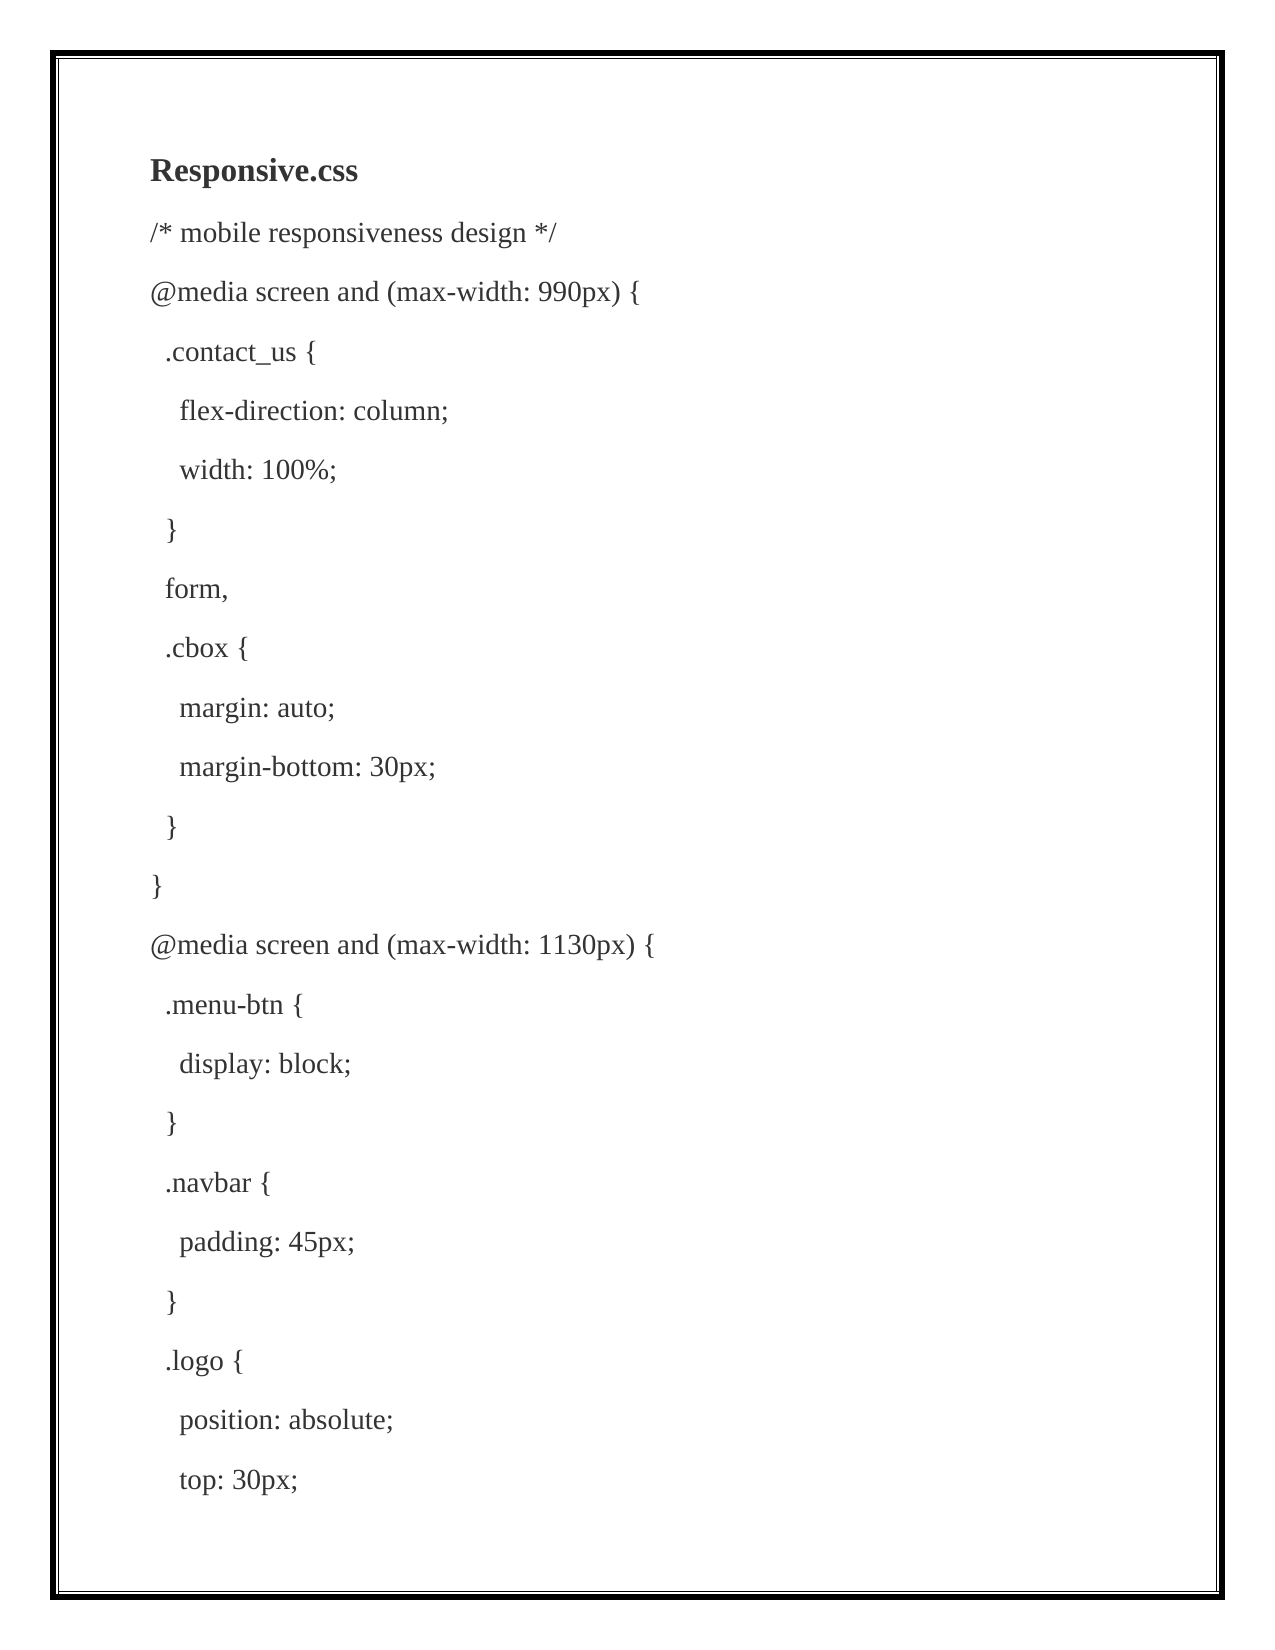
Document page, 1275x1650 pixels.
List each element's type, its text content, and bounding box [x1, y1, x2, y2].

text } [150, 1106, 1125, 1139]
text width: 100%; [150, 452, 1125, 486]
text flex-direction: column; [150, 393, 1125, 427]
text top: 30px; [150, 1462, 1125, 1495]
text @media screen and (max-width: 990px) { [150, 274, 1125, 308]
text Responsive.css [150, 150, 1125, 188]
text margin-bottom: 30px; [150, 749, 1125, 783]
text position: absolute; [150, 1402, 1125, 1436]
text } [150, 809, 1125, 842]
text .cbox { [150, 631, 1125, 664]
text } [150, 1284, 1125, 1317]
text } [150, 868, 1125, 902]
text .contact_us { [150, 334, 1125, 367]
text /* mobile responsiveness design */ [150, 215, 1125, 248]
text .navbar { [150, 1165, 1125, 1198]
text form, [150, 571, 1125, 605]
text display: block; [150, 1046, 1125, 1080]
text padding: 45px; [150, 1224, 1125, 1258]
text .menu-btn { [150, 987, 1125, 1020]
text margin: auto; [150, 690, 1125, 723]
text @media screen and (max-width: 1130px) { [150, 927, 1125, 961]
text } [150, 512, 1125, 545]
text .logo { [150, 1343, 1125, 1377]
